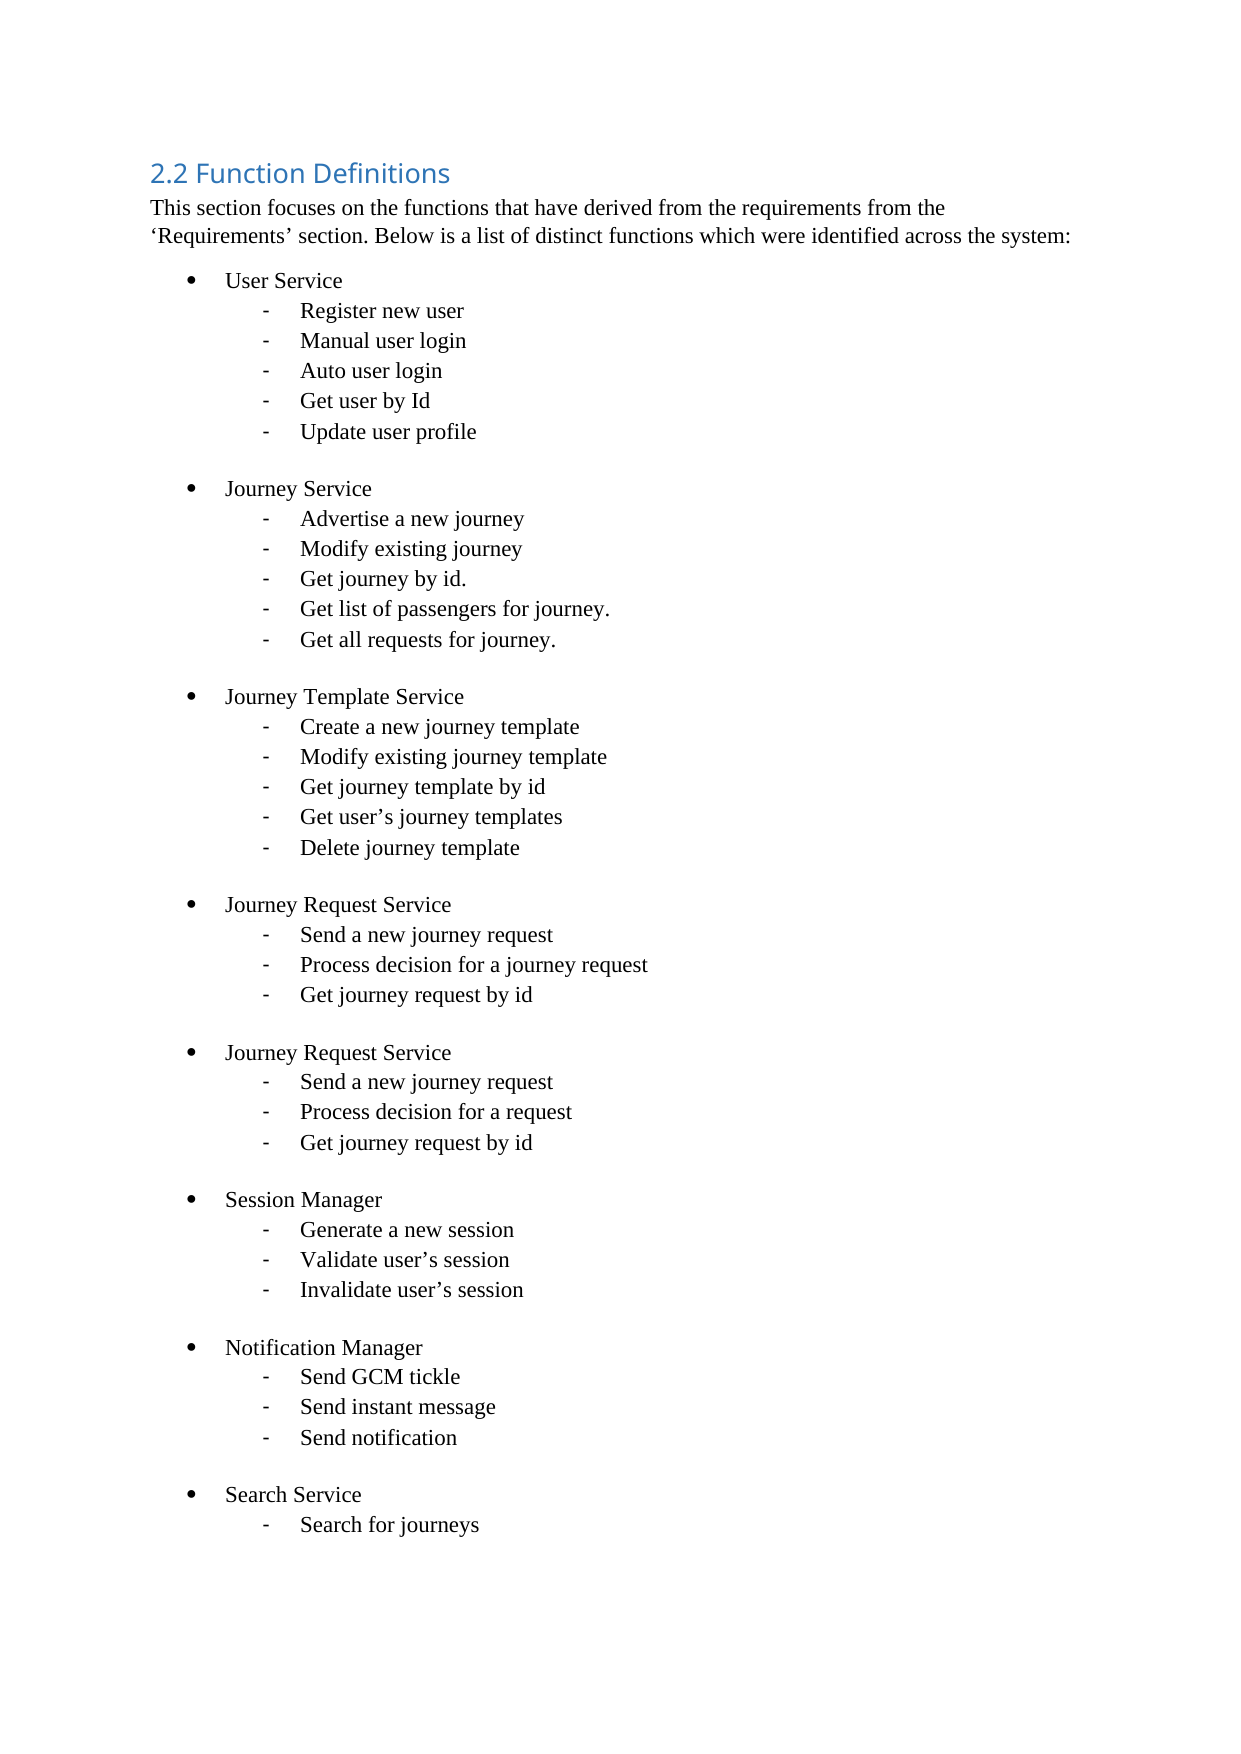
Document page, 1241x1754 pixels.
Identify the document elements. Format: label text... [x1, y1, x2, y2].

list Get journey request by id [262, 980, 1090, 1008]
list Session Manager [187, 1186, 1090, 1213]
list Get journey request by id [262, 1128, 1090, 1156]
list Get user’s journey templates [262, 802, 1090, 830]
list Modify existing journey template [262, 742, 1090, 770]
list Get user by Id [262, 387, 1090, 414]
list Process decision for a journey request [262, 950, 1090, 978]
text This section focuses on the functions that have derived from the requirements from the ‘Requirements’ section. Below is a list of distinct functions which were identified across the system: [150, 194, 1090, 249]
list Manual user login [262, 326, 1090, 354]
list Send a new journey request [262, 1067, 1090, 1095]
list Create a new journey template [262, 712, 1090, 740]
list Journey Template Service [187, 683, 1090, 710]
list Modify existing journey [262, 534, 1090, 562]
list Invalidate user’s session [262, 1275, 1090, 1303]
list Journey Service [187, 475, 1090, 502]
list User Service [187, 267, 1090, 294]
list Journey Request Service [187, 891, 1090, 918]
subtitle 2.2 Function Definitions [150, 154, 1090, 191]
list Get journey by id. [262, 564, 1090, 592]
list Send notification [262, 1423, 1090, 1451]
list Journey Request Service [187, 1039, 1090, 1065]
list Notification Manager [187, 1334, 1090, 1360]
list Validate user’s session [262, 1245, 1090, 1273]
list Send GCM tickle [262, 1362, 1090, 1390]
list Delete journey template [262, 833, 1090, 861]
list Send instant message [262, 1392, 1090, 1420]
list Get list of passengers for journey. [262, 594, 1090, 622]
list Generate a new session [262, 1215, 1090, 1243]
list Search Service [187, 1481, 1090, 1508]
list Auto user login [262, 356, 1090, 384]
list Process decision for a request [262, 1097, 1090, 1125]
list Send a new journey request [262, 920, 1090, 948]
list Get journey template by id [262, 772, 1090, 800]
list Get all requests for journey. [262, 625, 1090, 653]
list Search for journeys [262, 1510, 1090, 1538]
list Register new user [262, 296, 1090, 324]
list Update user profile [262, 417, 1090, 445]
list Advertise a new journey [262, 504, 1090, 532]
